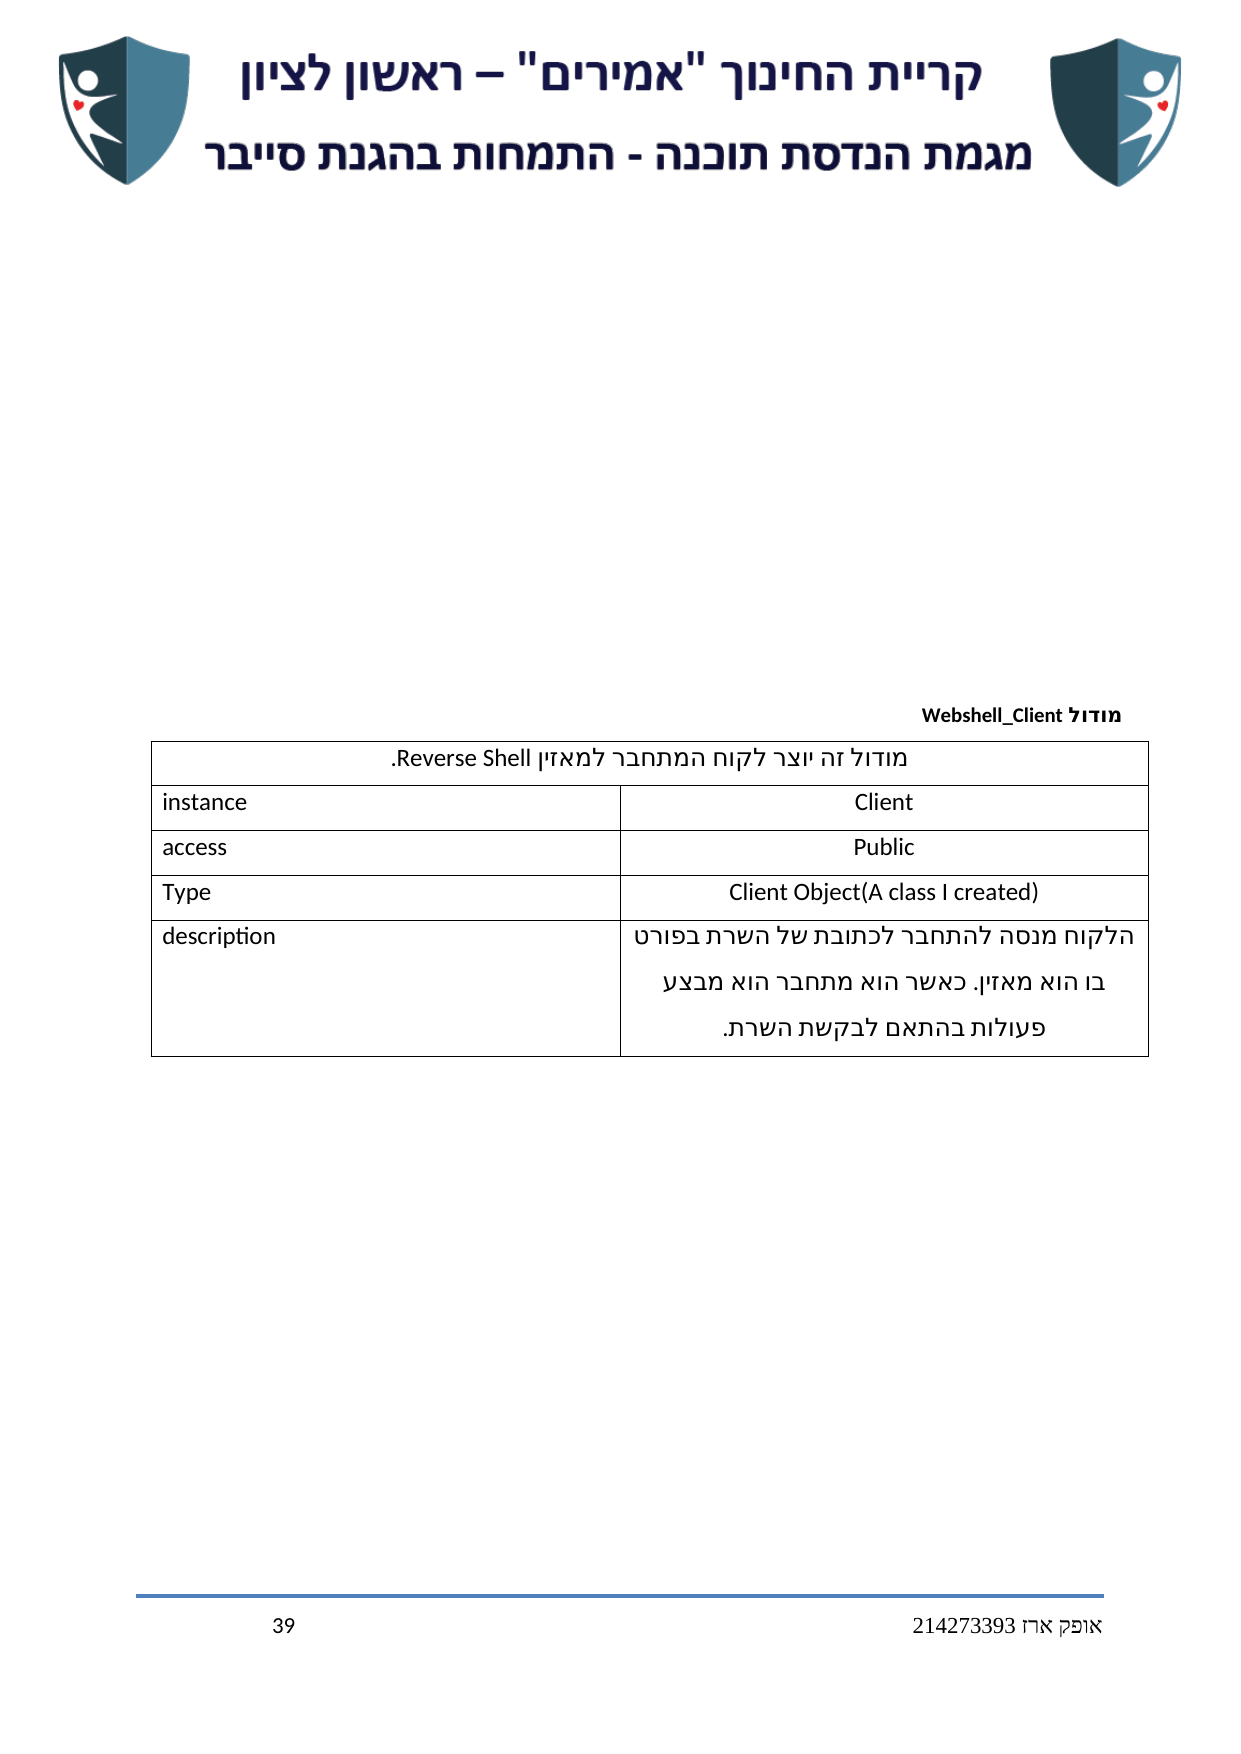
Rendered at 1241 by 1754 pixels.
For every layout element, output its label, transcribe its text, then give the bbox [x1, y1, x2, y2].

table_cell Public [621, 831, 1148, 875]
table_cell description [152, 921, 620, 1056]
picture [58, 36, 1182, 188]
table_header מודול זה יוצר לקוח המתחבר למאזין Reverse Shell. [152, 742, 1148, 785]
table_cell הלקוח מנסה להתחבר לכתובת של השרת בפורט בו הוא מאזין. כאשר הוא מתחבר הוא מבצע פעולות בהתאם לבקשת השרת. [621, 921, 1148, 1056]
table_cell Client Object(A class I created) [621, 876, 1148, 919]
table_cell Type [152, 876, 620, 919]
table_cell Client [621, 786, 1148, 830]
table_cell access [152, 831, 620, 875]
table_cell instance [152, 786, 620, 830]
text מודול Webshell_Client [162, 703, 1122, 728]
